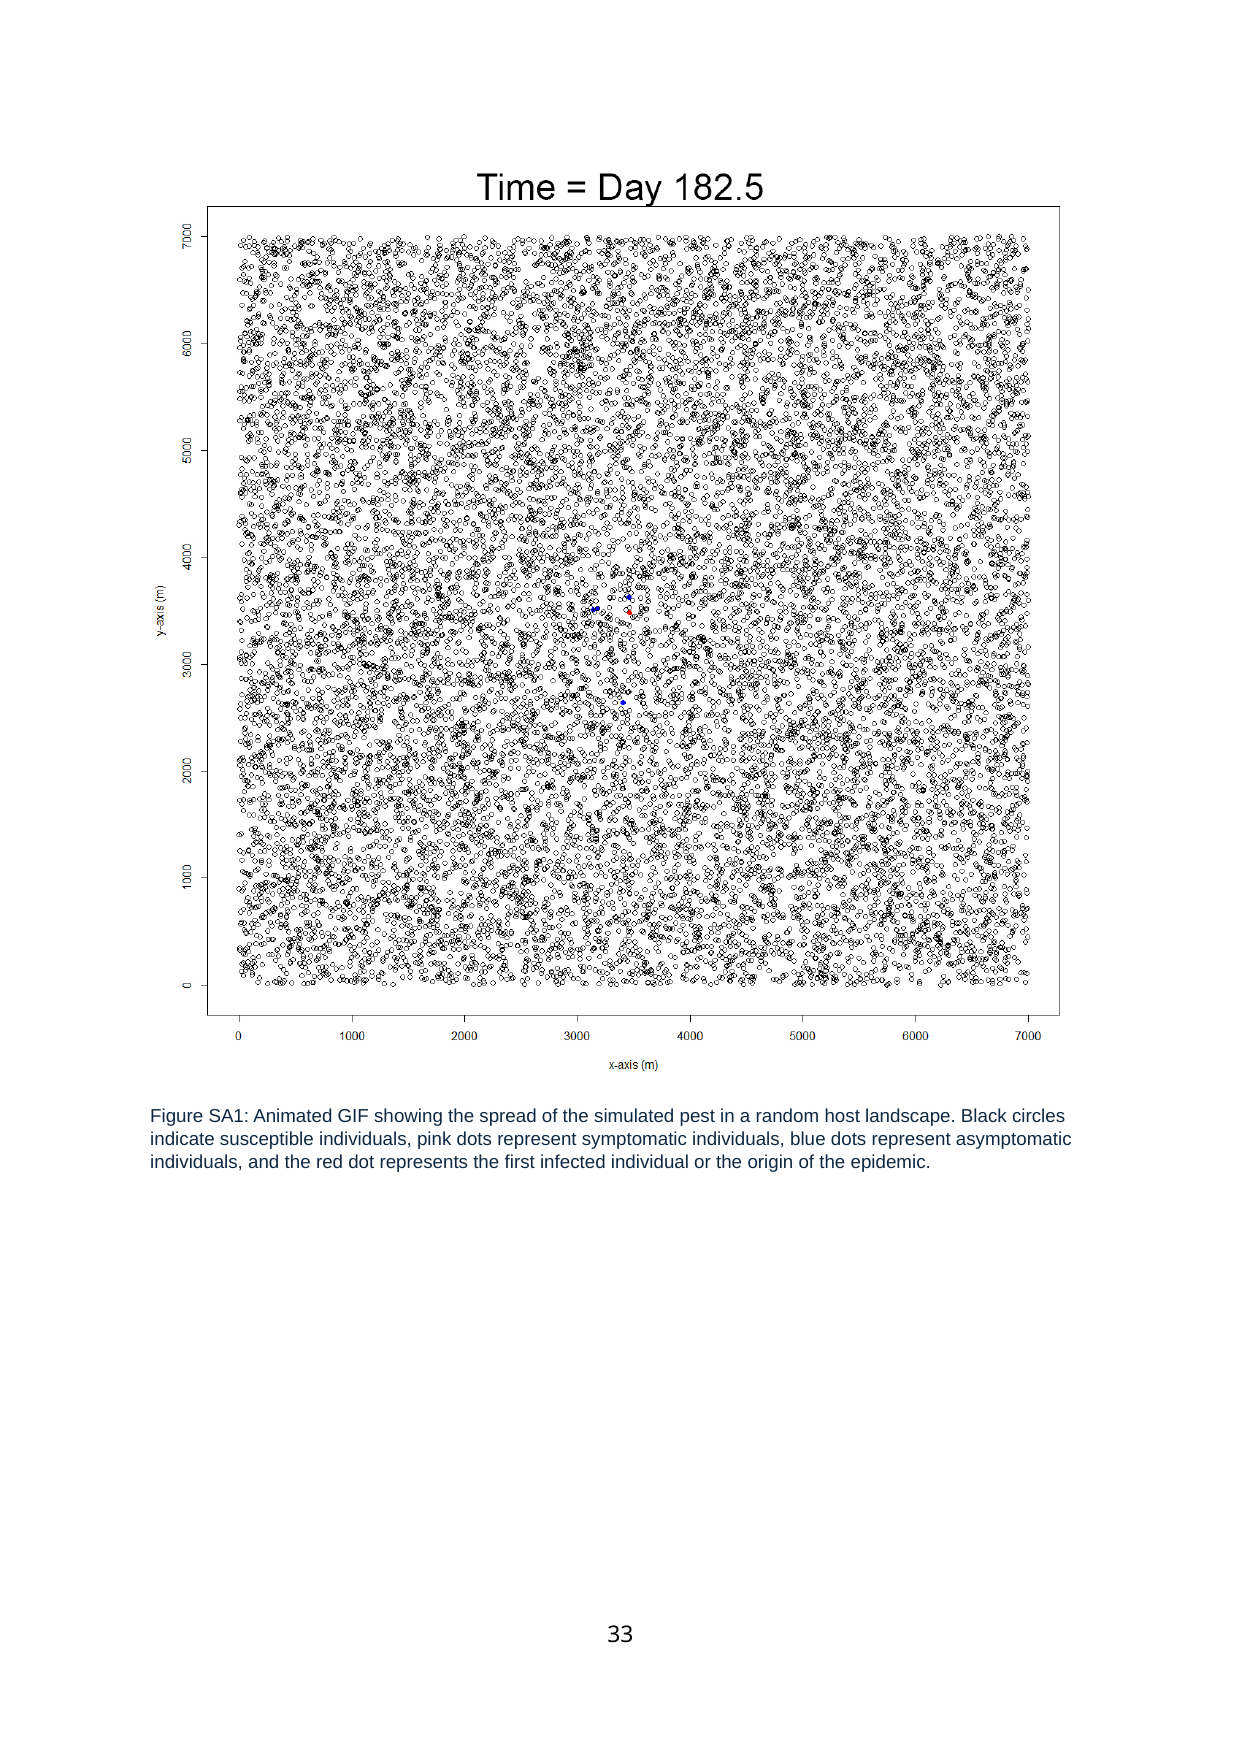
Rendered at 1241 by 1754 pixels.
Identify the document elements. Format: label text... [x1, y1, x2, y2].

text Figure SA1: Animated GIF showing the spread of the simulated pest in a random host landscape. Black circles indicate susceptible individuals, pink dots represent symptomatic individuals, blue dots represent asymptomatic individuals, and the red dot represents the first infected individual or the origin of the epidemic. [150, 1105, 1090, 1173]
picture [150, 150, 1089, 1086]
